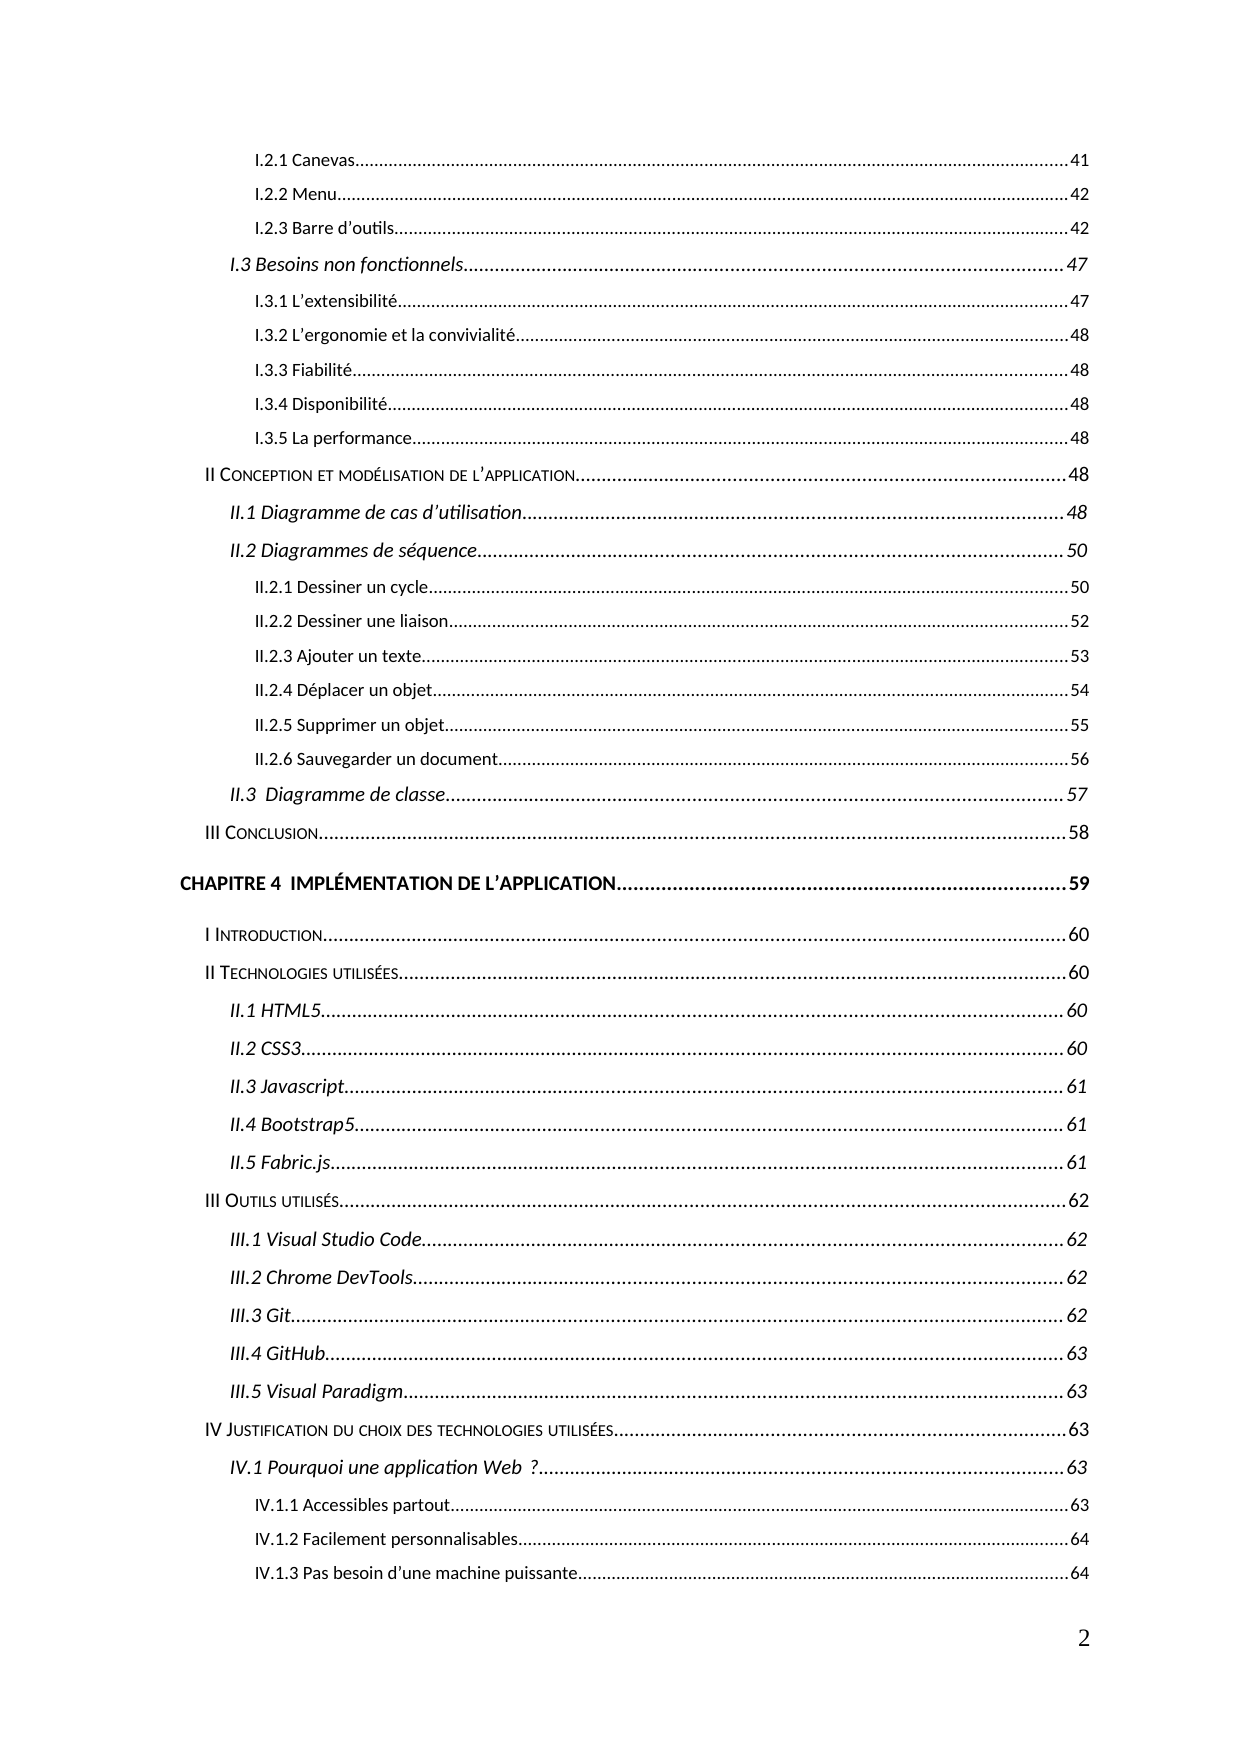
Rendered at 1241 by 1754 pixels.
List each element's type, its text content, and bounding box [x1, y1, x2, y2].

text II.4 Bootstrap5 61 [200, 1111, 1090, 1137]
text III.4 GitHub 63 [200, 1340, 1090, 1366]
text II Technologies utilisées 60 [175, 959, 1090, 984]
text I.3.5 La performance 48 [225, 426, 1090, 449]
text II.1 HTML5 60 [200, 997, 1090, 1022]
text I.2.3 Barre d’outils 42 [225, 216, 1090, 239]
text I.3 Besoins non fonctionnels 47 [200, 251, 1090, 276]
text III Outils utilisés 62 [175, 1188, 1090, 1213]
text II.3 Diagramme de classe 57 [200, 781, 1090, 807]
text II.2 Diagrammes de séquence 50 [200, 537, 1090, 562]
text IV.1 Pourquoi une application Web ? 63 [200, 1454, 1090, 1480]
text II.2.2 Dessiner une liaison 52 [225, 609, 1090, 632]
text III.5 Visual Paradigm 63 [200, 1378, 1090, 1404]
text IV Justification du choix des technologies utilisées 63 [175, 1416, 1090, 1442]
text I.2.1 Canevas 41 [225, 148, 1090, 171]
text II.2.3 Ajouter un texte 53 [225, 644, 1090, 667]
text IV.1.1 Accessibles partout 63 [225, 1493, 1090, 1516]
text I.3.1 L’extensibilité 47 [225, 289, 1090, 312]
text III.1 Visual Studio Code 62 [200, 1226, 1090, 1251]
text I.3.2 L’ergonomie et la convivialité 48 [225, 323, 1090, 346]
text II.1 Diagramme de cas d’utilisation 48 [200, 499, 1090, 524]
text IV.1.2 Facilement personnalisables 64 [225, 1527, 1090, 1550]
text I Introduction 60 [175, 921, 1090, 946]
text III Conclusion 58 [175, 819, 1090, 845]
text II.2.1 Dessiner un cycle 50 [225, 575, 1090, 598]
text III.3 Git 62 [200, 1302, 1090, 1327]
text I.3.3 Fiabilité 48 [225, 358, 1090, 381]
text II.2.5 Supprimer un objet 55 [225, 713, 1090, 736]
text II.3 Javascript 61 [200, 1073, 1090, 1099]
text II.2 CSS3 60 [200, 1035, 1090, 1061]
text Chapitre 4 Implémentation de l’application 59 [150, 870, 1090, 896]
text I.3.4 Disponibilité 48 [225, 392, 1090, 415]
text III.2 Chrome DevTools 62 [200, 1264, 1090, 1289]
text II.2.4 Déplacer un objet 54 [225, 678, 1090, 701]
text II.2.6 Sauvegarder un document 56 [225, 747, 1090, 770]
text I.2.2 Menu 42 [225, 182, 1090, 205]
text II.5 Fabric.js 61 [200, 1149, 1090, 1175]
text IV.1.3 Pas besoin d’une machine puissante 64 [225, 1561, 1090, 1584]
text II Conception et modélisation de l’application 48 [175, 461, 1090, 486]
